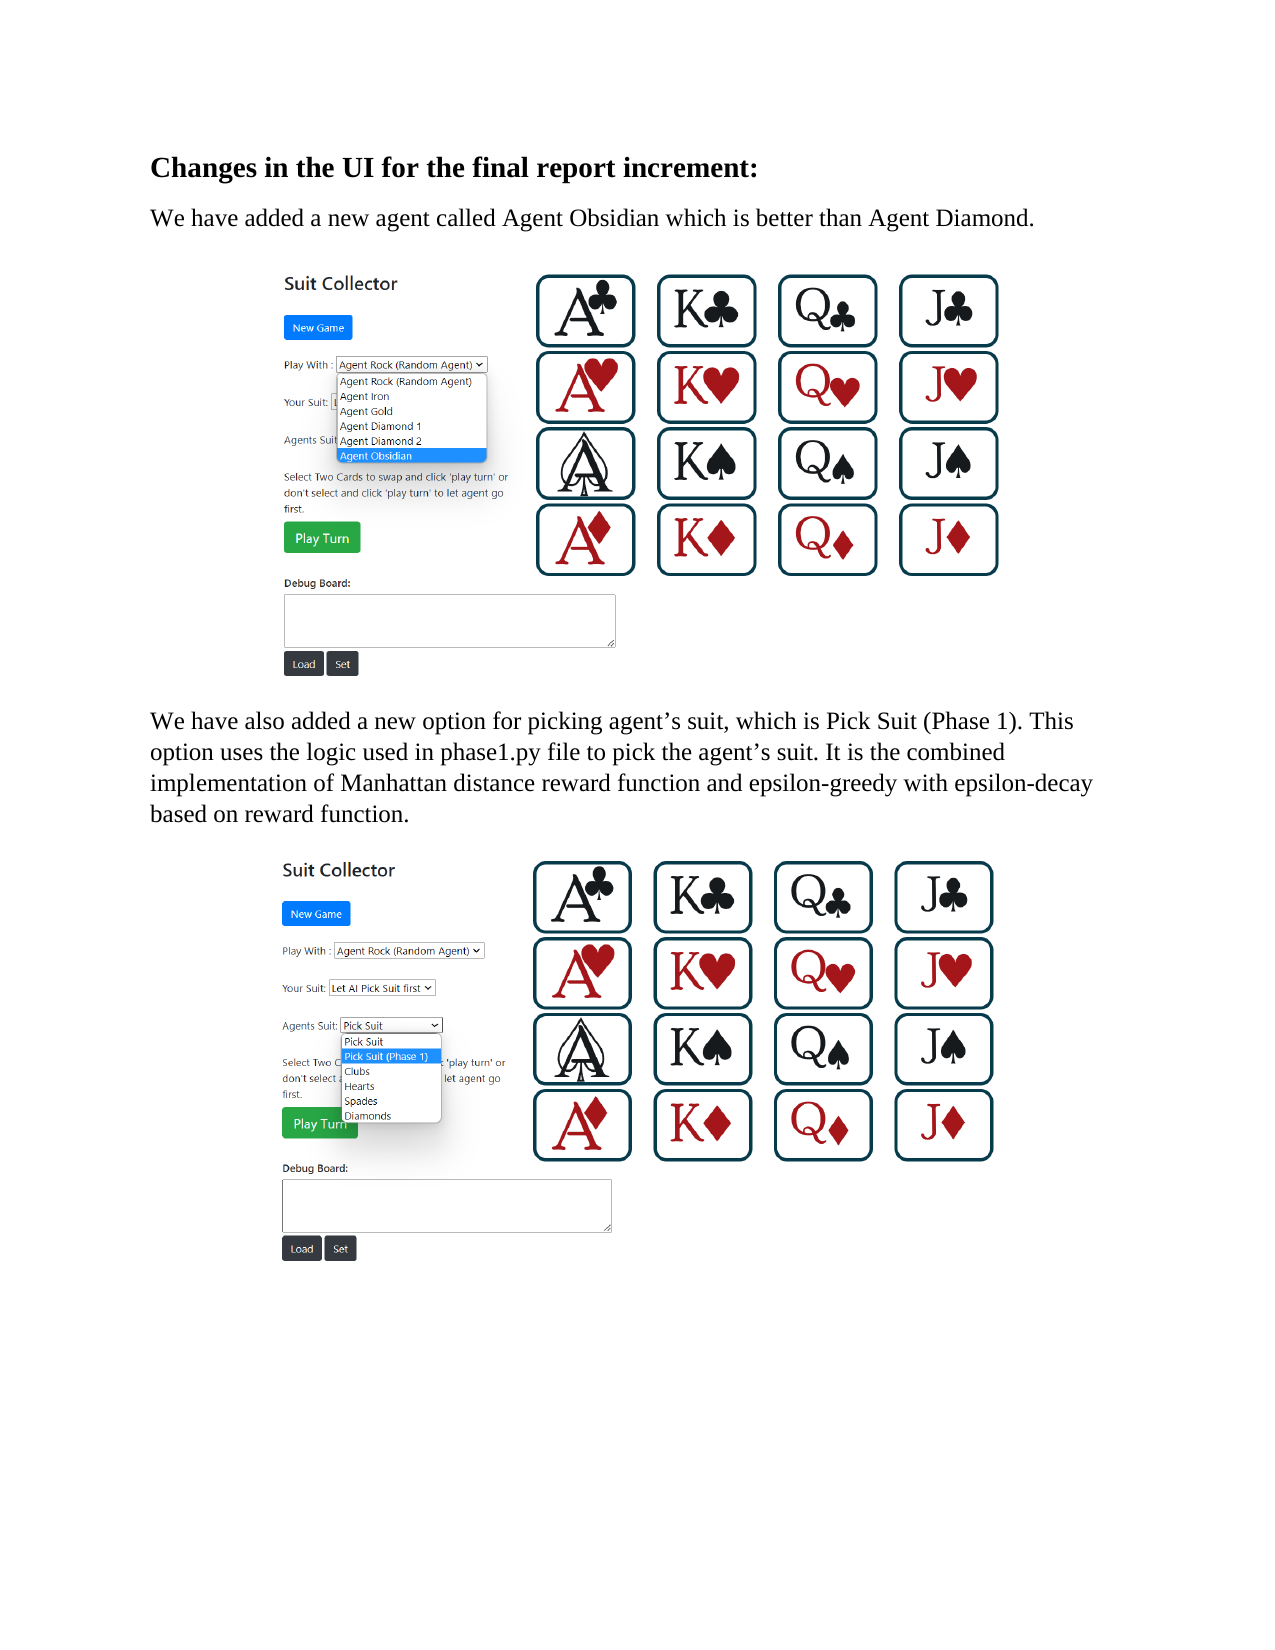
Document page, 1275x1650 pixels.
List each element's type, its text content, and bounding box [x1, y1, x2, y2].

text We have also added a new option for picking agent’s suit, which is Pick Suit (Phase 1). This option uses the logic used in phase1.py file to pick the agent’s suit. It is the combined implementation of Manhattan distance reward function and epsilon-greedy with epsilon-decay based on reward function. [150, 706, 1125, 828]
text We have added a new agent called Agent Obsidian which is better than Agent Diamond. [150, 203, 1125, 232]
picture [265, 250, 1010, 687]
text Changes in the UI for the final report increment: [150, 150, 1125, 183]
picture [266, 846, 1009, 1275]
